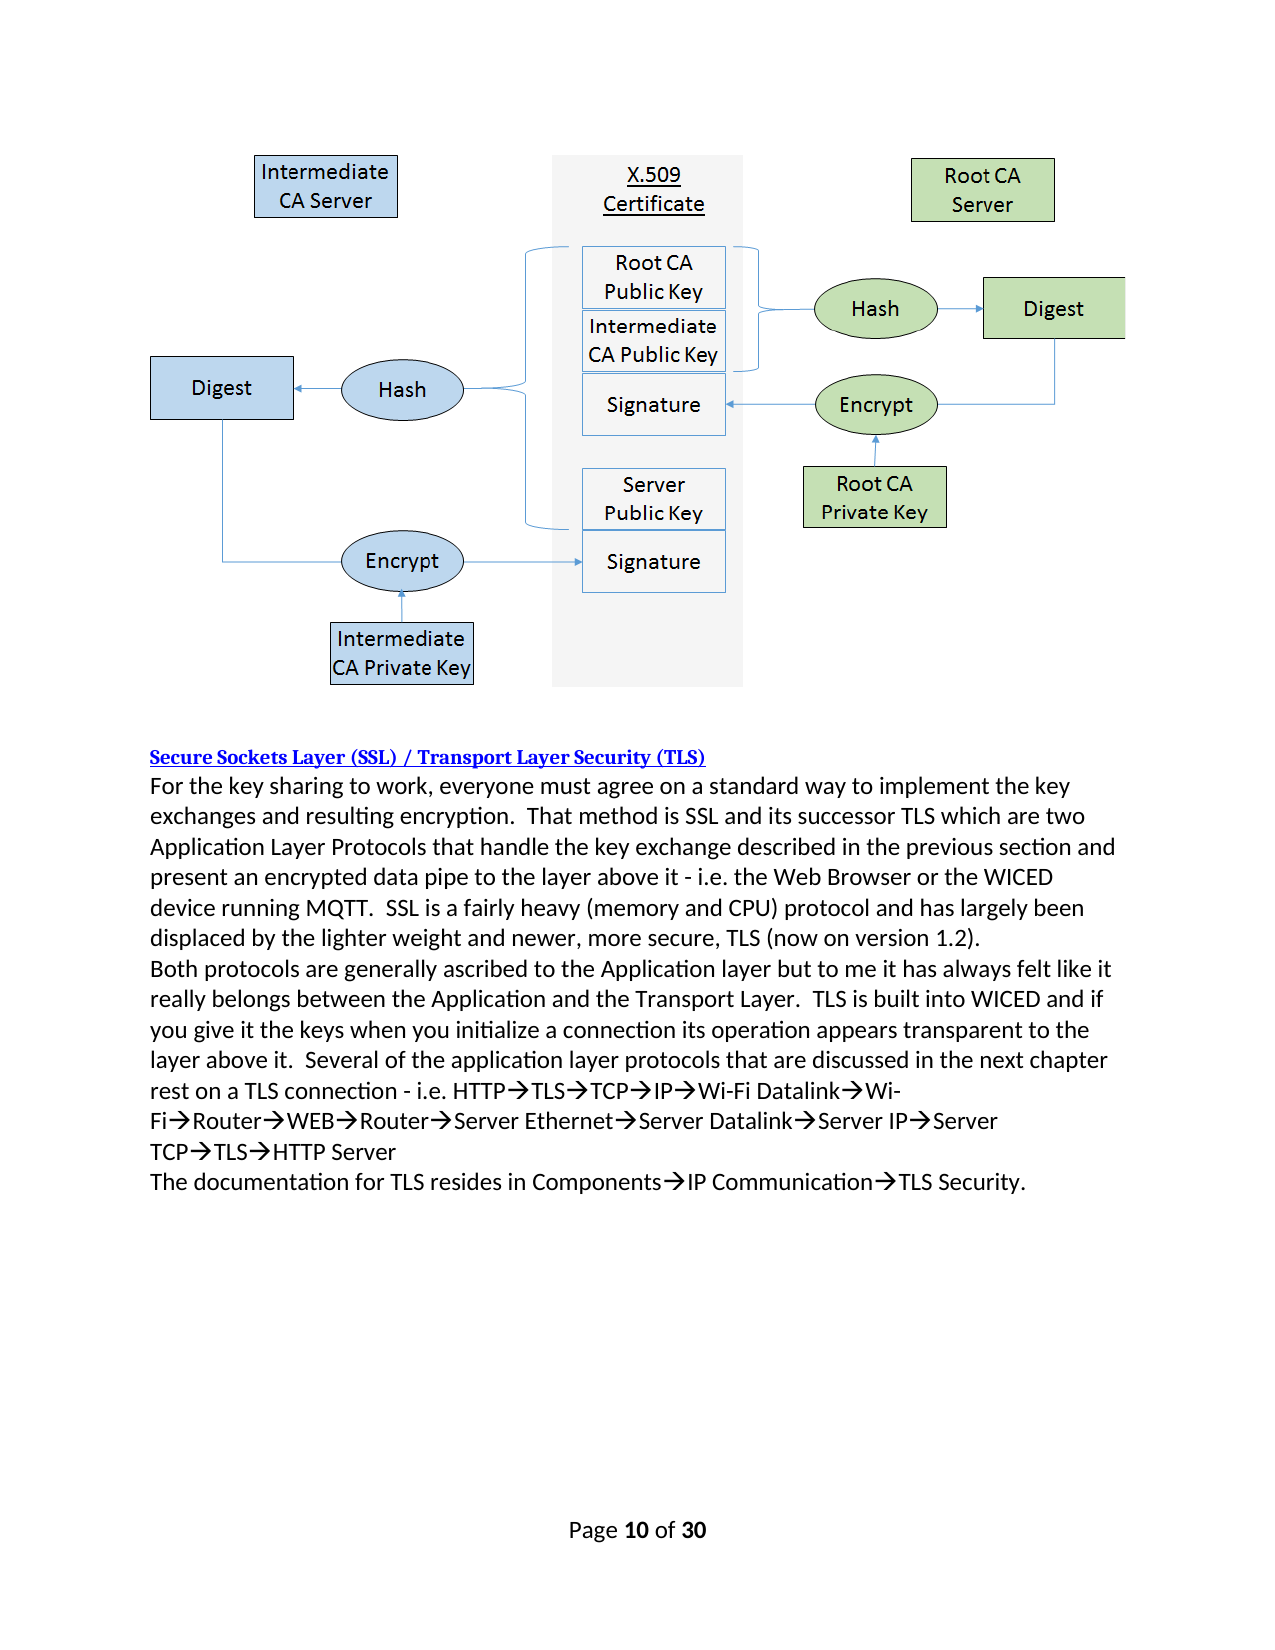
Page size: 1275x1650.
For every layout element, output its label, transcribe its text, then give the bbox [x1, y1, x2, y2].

subtitle Secure Sockets Layer (SSL) / Transport Layer Security (TLS) [150, 746, 1125, 770]
text Both protocols are generally ascribed to the Application layer but to me it has always felt like it really belongs between the Application and the Transport Layer. TLS is built into WICED and if you give it the keys when you initialize a connection its operation appears transparent to the layer above it. Several of the application layer protocols that are discussed in the next chapter rest on a TLS connection - i.e. HTTPTLSTCPIPWi-Fi DatalinkWi-FiRouterRouterServer EthernetServer DatalinkServer IPServer TCPTLSHTTP Server [150, 953, 1125, 1167]
text For the key sharing to work, everyone must agree on a standard way to implement the key exchanges and resulting encryption. That method is SSL and its successor TLS which are two Application Layer Protocols that handle the key exchange described in the previous section and present an encrypted data pipe to the layer above it - i.e. the Web Browser or the WICED device running MQTT. SSL is a fairly heavy (memory and CPU) protocol and has largely been displaced by the lighter weight and newer TLS. [150, 770, 1125, 953]
text The documentation for TLS resides in ComponentsIP CommunicationTLS Security. [150, 1167, 1125, 1197]
picture [150, 150, 1125, 695]
